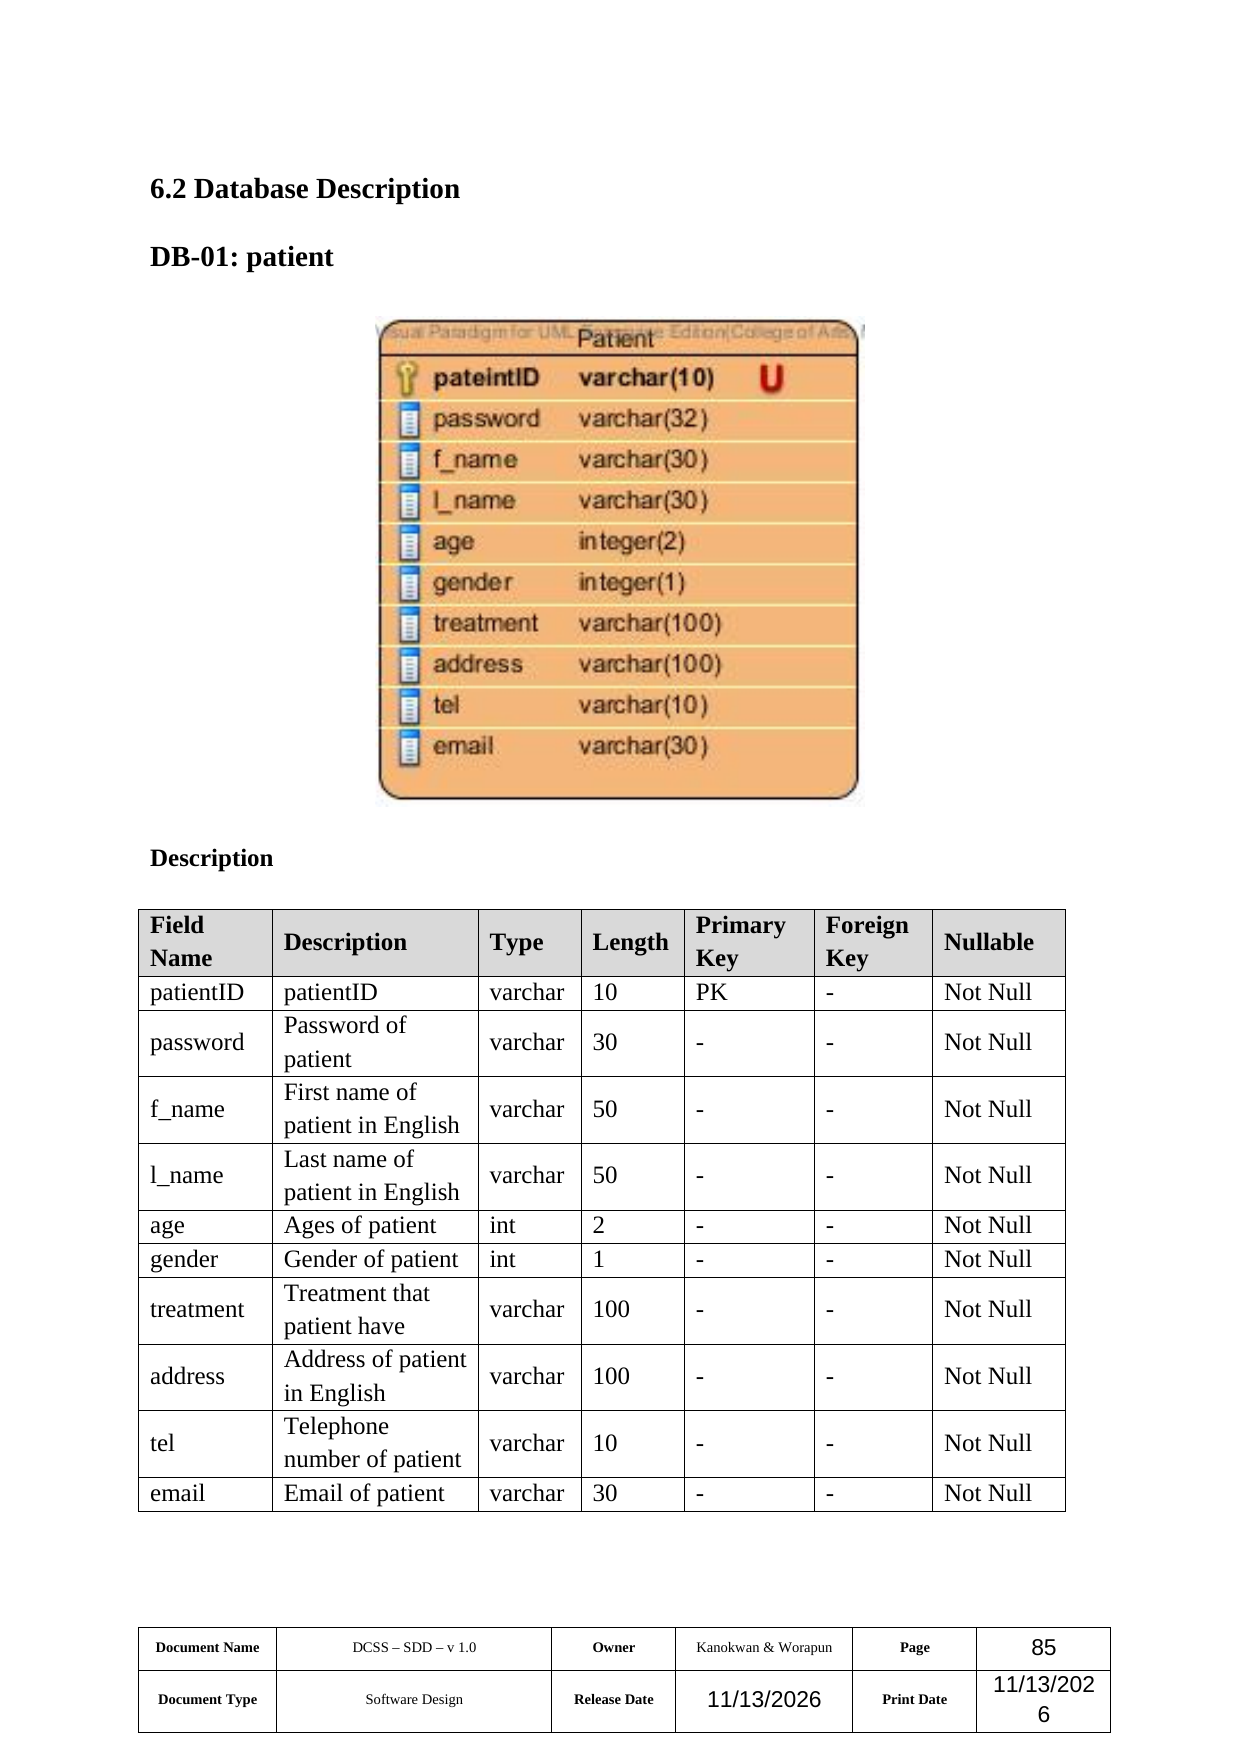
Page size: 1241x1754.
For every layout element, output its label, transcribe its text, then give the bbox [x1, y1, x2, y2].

table_cell Not Null [933, 1345, 1065, 1410]
table_cell patientID [139, 977, 272, 1009]
table_cell Ages of patient [273, 1211, 478, 1243]
subtitle 6.2 Database Description [150, 171, 1090, 204]
table_cell int [479, 1244, 581, 1277]
table_cell 2 [582, 1211, 684, 1243]
table_cell varchar [479, 1278, 581, 1343]
table_cell Not Null [933, 1278, 1065, 1343]
table_cell Not Null [933, 1411, 1065, 1477]
table_cell First name of patient in English [273, 1077, 478, 1143]
table_cell 10 [582, 1411, 684, 1477]
table_cell 50 [582, 1077, 684, 1143]
table_cell - [685, 1244, 814, 1277]
table_cell Last name of patient in English [273, 1144, 478, 1209]
table_cell - [685, 1411, 814, 1477]
table_cell 30 [582, 1478, 684, 1511]
table_cell Not Null [933, 1478, 1065, 1511]
table_cell Password of patient [273, 1011, 478, 1076]
table_cell 100 [582, 1278, 684, 1343]
text Description [150, 843, 1090, 872]
table_cell - [815, 977, 932, 1009]
table_cell - [815, 1011, 932, 1076]
table_cell Address of patient in English [273, 1345, 478, 1410]
table_cell - [685, 1077, 814, 1143]
table_cell Telephone number of patient [273, 1411, 478, 1477]
text DB-01: patient [150, 239, 1090, 273]
table_cell varchar [479, 977, 581, 1009]
table_cell l_name [139, 1144, 272, 1209]
table_cell Not Null [933, 1144, 1065, 1209]
table_cell - [815, 1411, 932, 1477]
table_cell f_name [139, 1077, 272, 1143]
picture [375, 316, 865, 807]
table_cell - [815, 1077, 932, 1143]
table_cell - [685, 1211, 814, 1243]
table_cell varchar [479, 1077, 581, 1143]
table_cell - [685, 1011, 814, 1076]
table_header Field Name [139, 910, 272, 976]
table_cell - [685, 1278, 814, 1343]
table_cell 50 [582, 1144, 684, 1209]
table_cell varchar [479, 1011, 581, 1076]
table_header Length [582, 910, 684, 976]
table_cell - [815, 1278, 932, 1343]
table_header Foreign Key [815, 910, 932, 976]
table_cell treatment [139, 1278, 272, 1343]
table_cell Not Null [933, 1077, 1065, 1143]
table_cell Not Null [933, 1211, 1065, 1243]
table_cell email [139, 1478, 272, 1511]
table_cell - [815, 1244, 932, 1277]
table_cell Treatment that patient have [273, 1278, 478, 1343]
table_cell address [139, 1345, 272, 1410]
table_cell Gender of patient [273, 1244, 478, 1277]
table_cell - [685, 1345, 814, 1410]
table_cell - [685, 1478, 814, 1511]
table_cell varchar [479, 1478, 581, 1511]
table_header Description [273, 910, 478, 976]
table_header Type [479, 910, 581, 976]
table_cell - [815, 1211, 932, 1243]
table_cell - [685, 1144, 814, 1209]
table_cell 30 [582, 1011, 684, 1076]
table_cell age [139, 1211, 272, 1243]
table_cell varchar [479, 1345, 581, 1410]
table_cell Not Null [933, 977, 1065, 1009]
table_cell tel [139, 1411, 272, 1477]
table_cell password [139, 1011, 272, 1076]
table_header Primary Key [685, 910, 814, 976]
table_cell Not Null [933, 1011, 1065, 1076]
table_cell PK [685, 977, 814, 1009]
table_cell - [815, 1144, 932, 1209]
table_header Nullable [933, 910, 1065, 976]
table_cell 100 [582, 1345, 684, 1410]
table_cell varchar [479, 1144, 581, 1209]
table_cell int [479, 1211, 581, 1243]
table_cell patientID [273, 977, 478, 1009]
table_cell varchar [479, 1411, 581, 1477]
table_cell 10 [582, 977, 684, 1009]
table_cell gender [139, 1244, 272, 1277]
table_cell Email of patient [273, 1478, 478, 1511]
table_cell - [815, 1345, 932, 1410]
table_cell - [815, 1478, 932, 1511]
table_cell Not Null [933, 1244, 1065, 1277]
table_cell 1 [582, 1244, 684, 1277]
